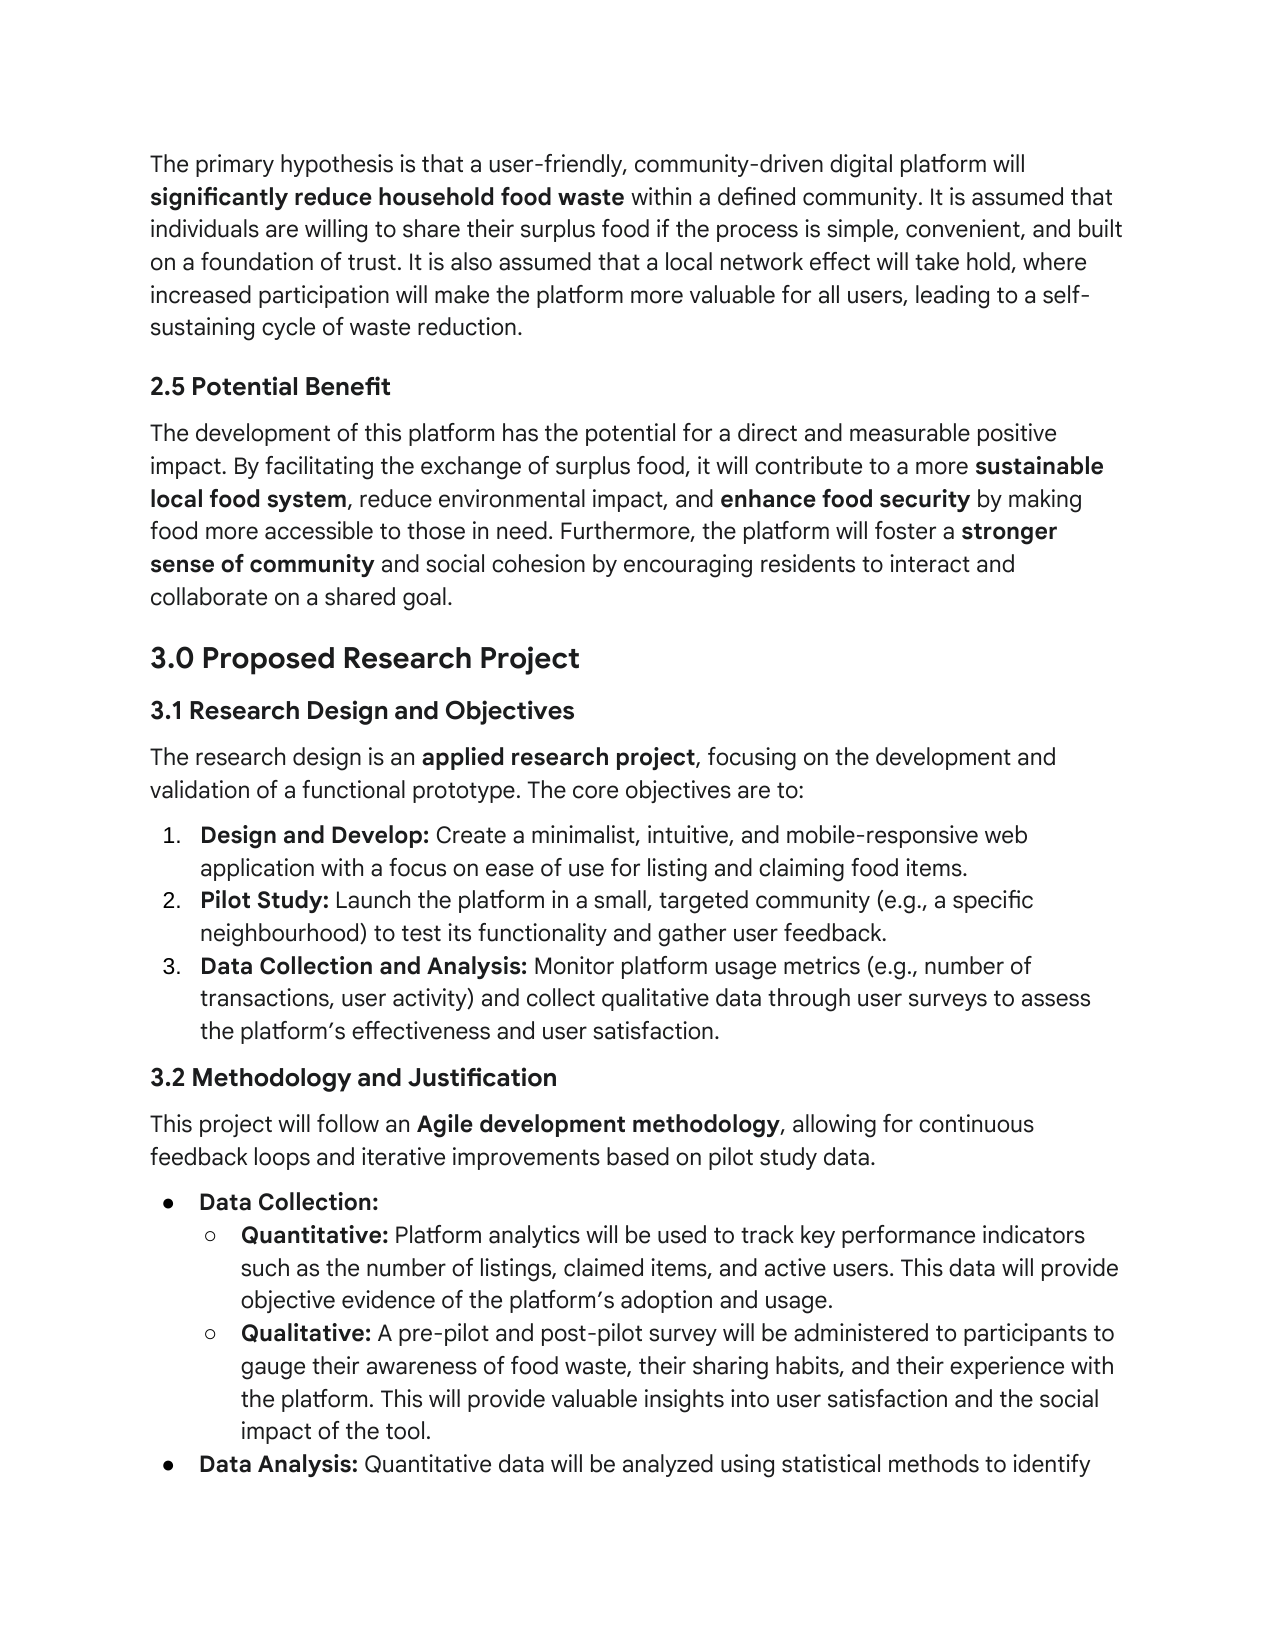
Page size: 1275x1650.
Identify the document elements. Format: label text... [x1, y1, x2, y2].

subtitle 3.1 Research Design and Objectives [150, 695, 1125, 726]
list Design and Develop: Create a minimalist, intuitive, and mobile-responsive web application with a focus on ease of use for listing and claiming food items. [162, 821, 1125, 882]
subtitle 3.2 Methodology and Justification [150, 1062, 1125, 1094]
text The primary hypothesis is that a user-friendly, community-driven digital platform will significantly reduce household food waste within a defined community. It is assumed that individuals are willing to share their surplus food if the process is simple, convenient, and built on a foundation of trust. It is also assumed that a local network effect will take hold, where increased participation will make the platform more valuable for all users, leading to a self-sustaining cycle of waste reduction. [150, 150, 1125, 342]
subtitle 2.5 Potential Benefit [150, 371, 1125, 403]
list Data Collection: [161, 1189, 1125, 1217]
text The research design is an applied research project, focusing on the development and validation of a functional prototype. The core objectives are to: [150, 743, 1125, 804]
list Quantitative: Platform analytics will be used to track key performance indicators such as the number of listings, claimed items, and active users. This data will provide objective evidence of the platform’s adoption and usage. [203, 1221, 1125, 1316]
text This project will follow an Agile development methodology, allowing for continuous feedback loops and iterative improvements based on pilot study data. [150, 1111, 1125, 1172]
subtitle 3.0 Proposed Research Project [150, 641, 1125, 677]
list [161, 1450, 1125, 1479]
text The development of this platform has the potential for a direct and measurable positive impact. By facilitating the exchange of surplus food, it will contribute to a more sustainable local food system, reduce environmental impact, and enhance food security by making food more accessible to those in need. Furthermore, the platform will foster a stronger sense of community and social cohesion by encouraging residents to interact and collaborate on a shared goal. [150, 419, 1125, 612]
list Data Collection and Analysis: Monitor platform usage metrics (e.g., number of transactions, user activity) and collect qualitative data through user surveys to assess the platform’s effectiveness and user satisfaction. [162, 952, 1125, 1046]
list Qualitative: A pre-pilot and post-pilot survey will be administered to participants to gauge their awareness of food waste, their sharing habits, and their experience with the platform. This will provide valuable insights into user satisfaction and the social impact of the tool. [203, 1319, 1125, 1446]
list Pilot Study: Launch the platform in a small, targeted community (e.g., a specific neighbourhood) to test its functionality and gather user feedback. [162, 886, 1125, 948]
